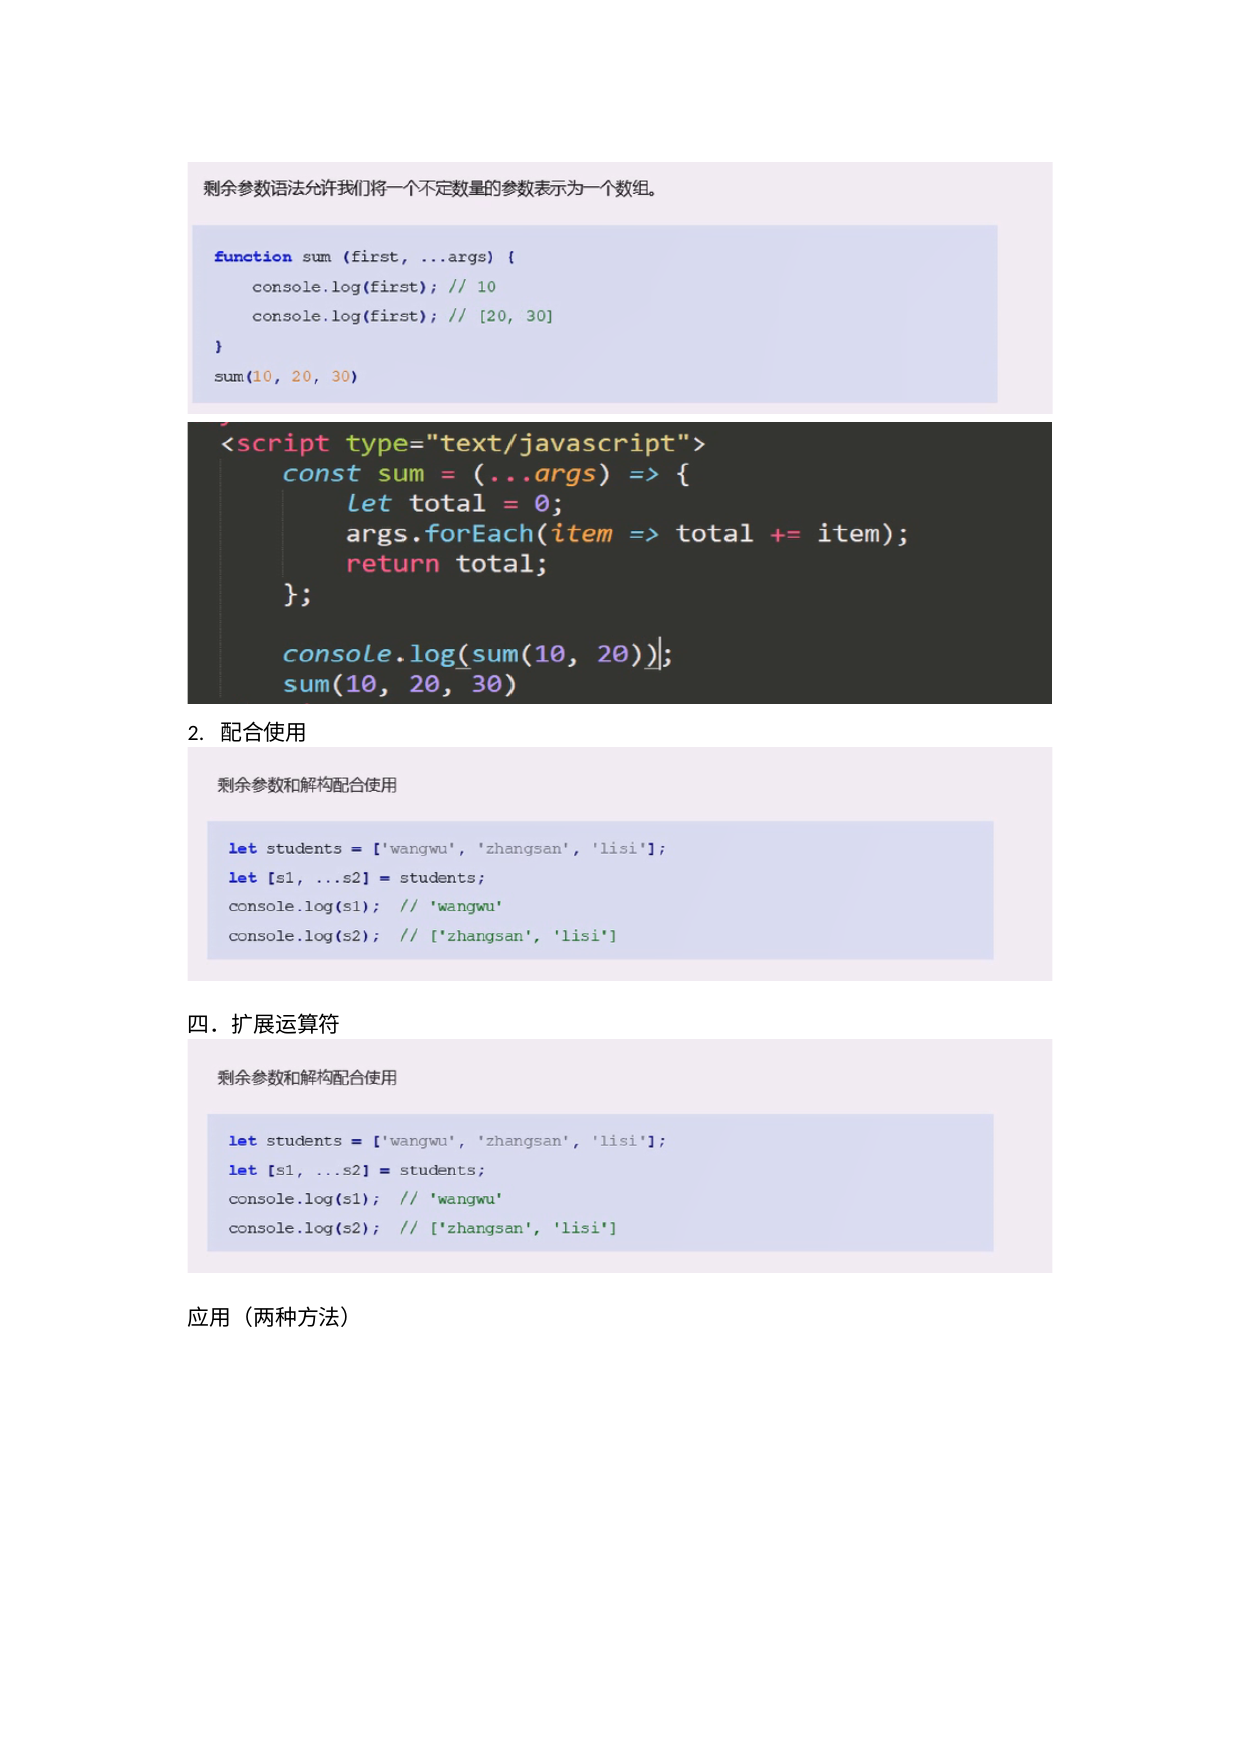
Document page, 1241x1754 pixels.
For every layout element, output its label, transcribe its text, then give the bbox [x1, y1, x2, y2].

list 扩展运算符 [187, 1007, 1053, 1039]
picture [187, 1039, 1053, 1273]
picture [187, 422, 1052, 704]
list 配合使用 [187, 714, 1053, 747]
picture [187, 747, 1053, 981]
picture [187, 162, 1053, 414]
list 应用（两种方法） [187, 1299, 1053, 1332]
